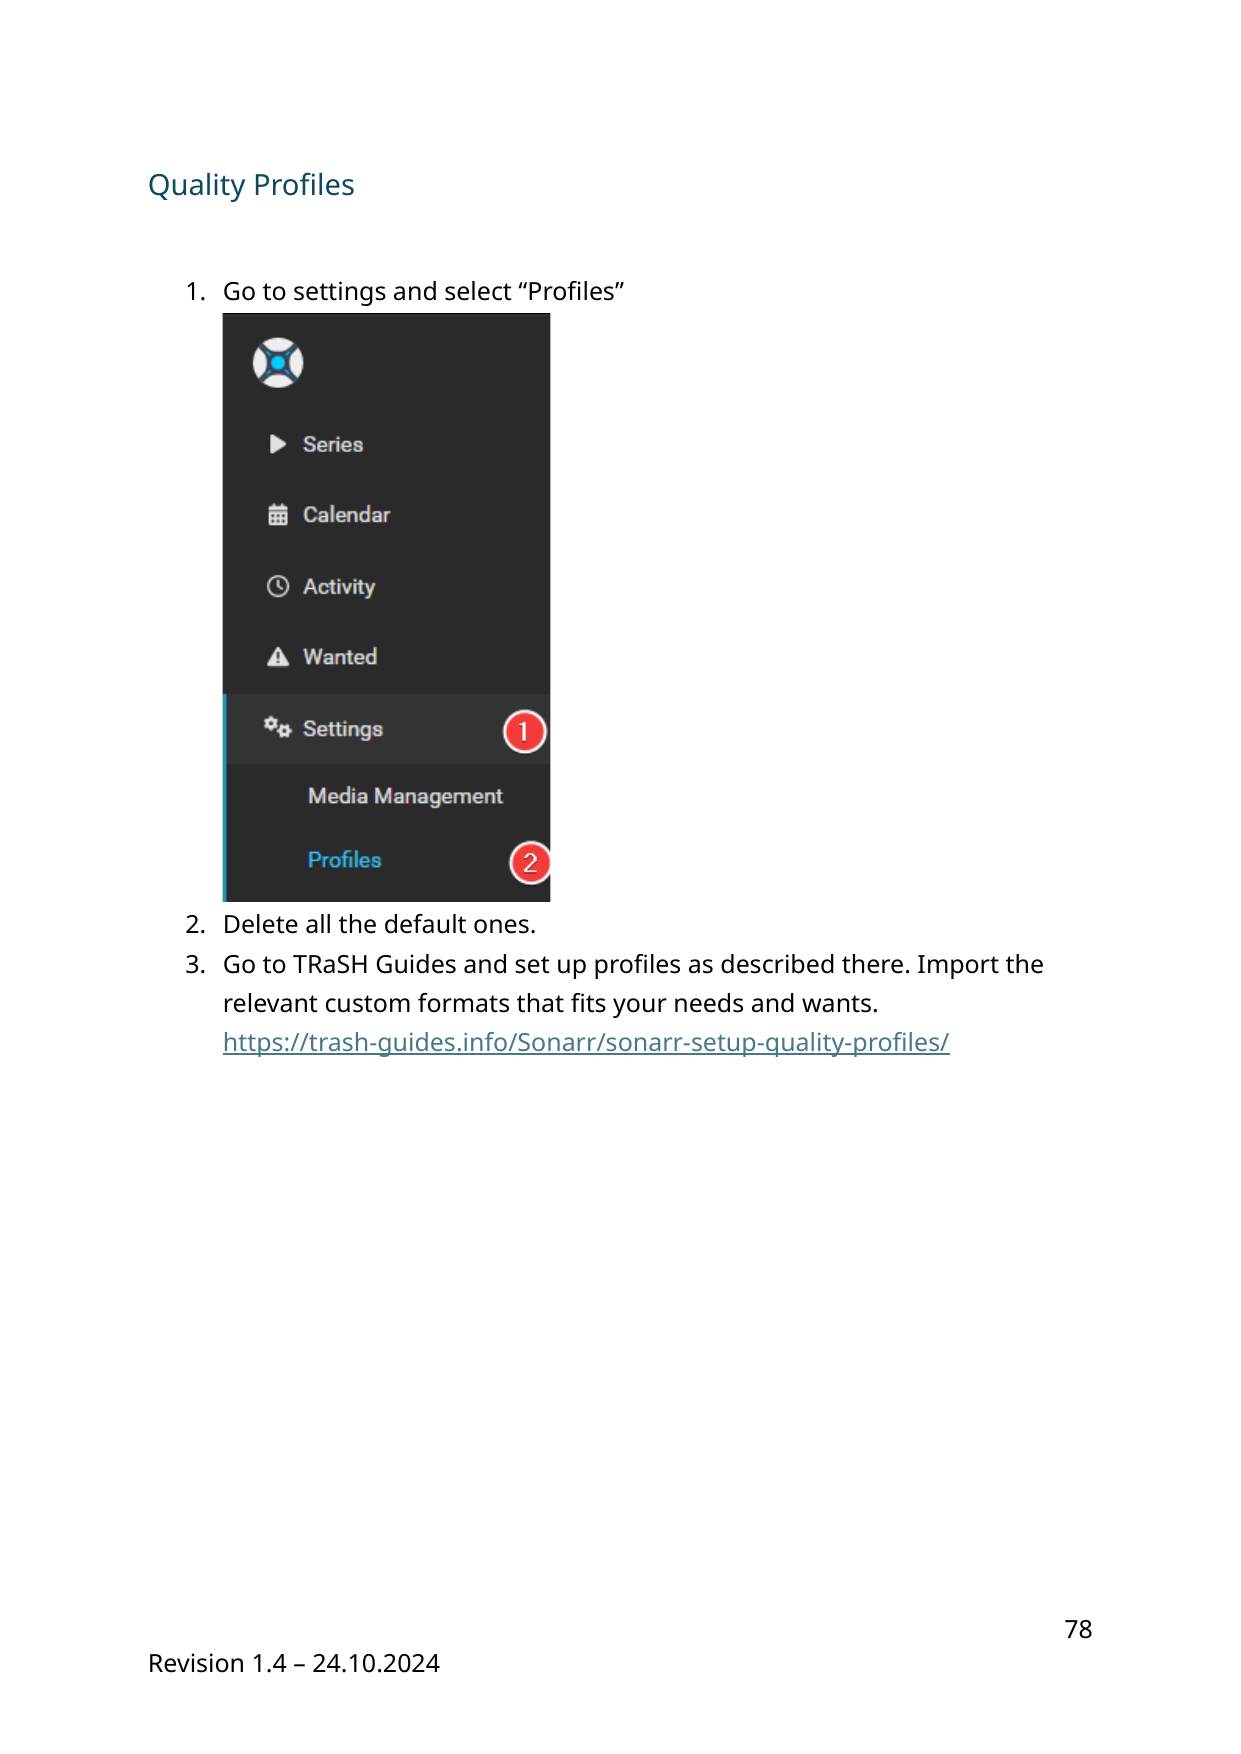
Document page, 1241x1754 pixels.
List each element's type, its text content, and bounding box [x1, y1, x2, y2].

list Go to TRaSH Guides and set up profiles as described there. Import the relevant custom formats that fits your needs and wants. [185, 946, 1093, 1019]
picture [222, 313, 551, 902]
list Go to settings and select “Profiles” [185, 274, 1093, 308]
list Delete all the default ones. [185, 907, 1093, 941]
list https://trash-guides.info/Sonarr/sonarr-setup-quality-profiles/ [223, 1025, 1093, 1059]
subtitle Quality Profiles [148, 164, 1093, 204]
